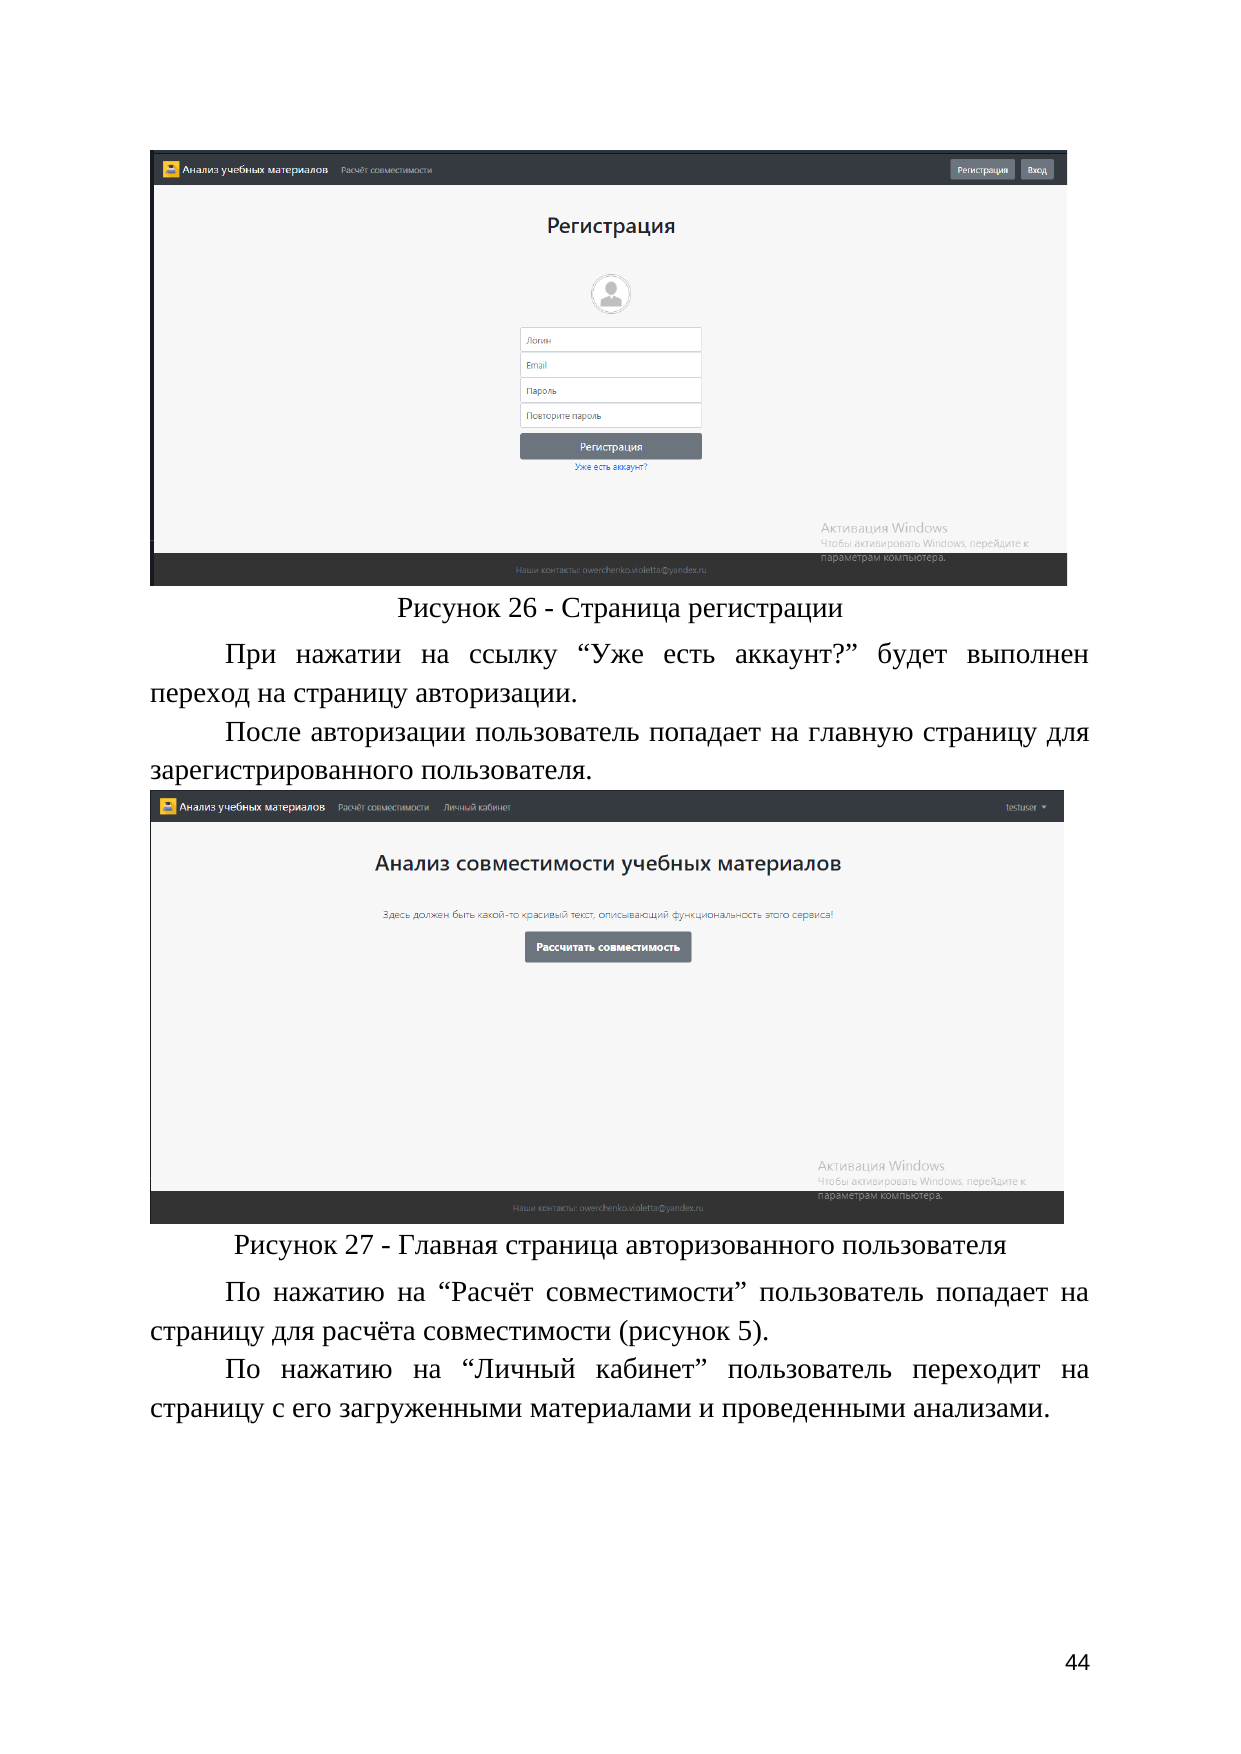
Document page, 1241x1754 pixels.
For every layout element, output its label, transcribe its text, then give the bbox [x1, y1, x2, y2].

picture [150, 790, 1064, 1224]
picture [150, 150, 1068, 586]
text Рисунок 27 - Главная страница авторизованного пользователя [150, 1227, 1090, 1261]
text По нажатию на “Расчёт совместимости” пользователь попадает на страницу для расчёта совместимости (рисунок 5). [150, 1274, 1090, 1346]
text После авторизации пользователь попадает на главную страницу для зарегистрированного пользователя. [150, 714, 1090, 786]
text Рисунок 26 - Страница регистрации [150, 590, 1090, 623]
text По нажатию на “Личный кабинет” пользователь переходит на страницу с его загруженными материалами и проведенными анализами. [150, 1351, 1090, 1423]
text При нажатии на ссылку “Уже есть аккаунт?” будет выполнен переход на страницу авторизации. [150, 637, 1090, 709]
